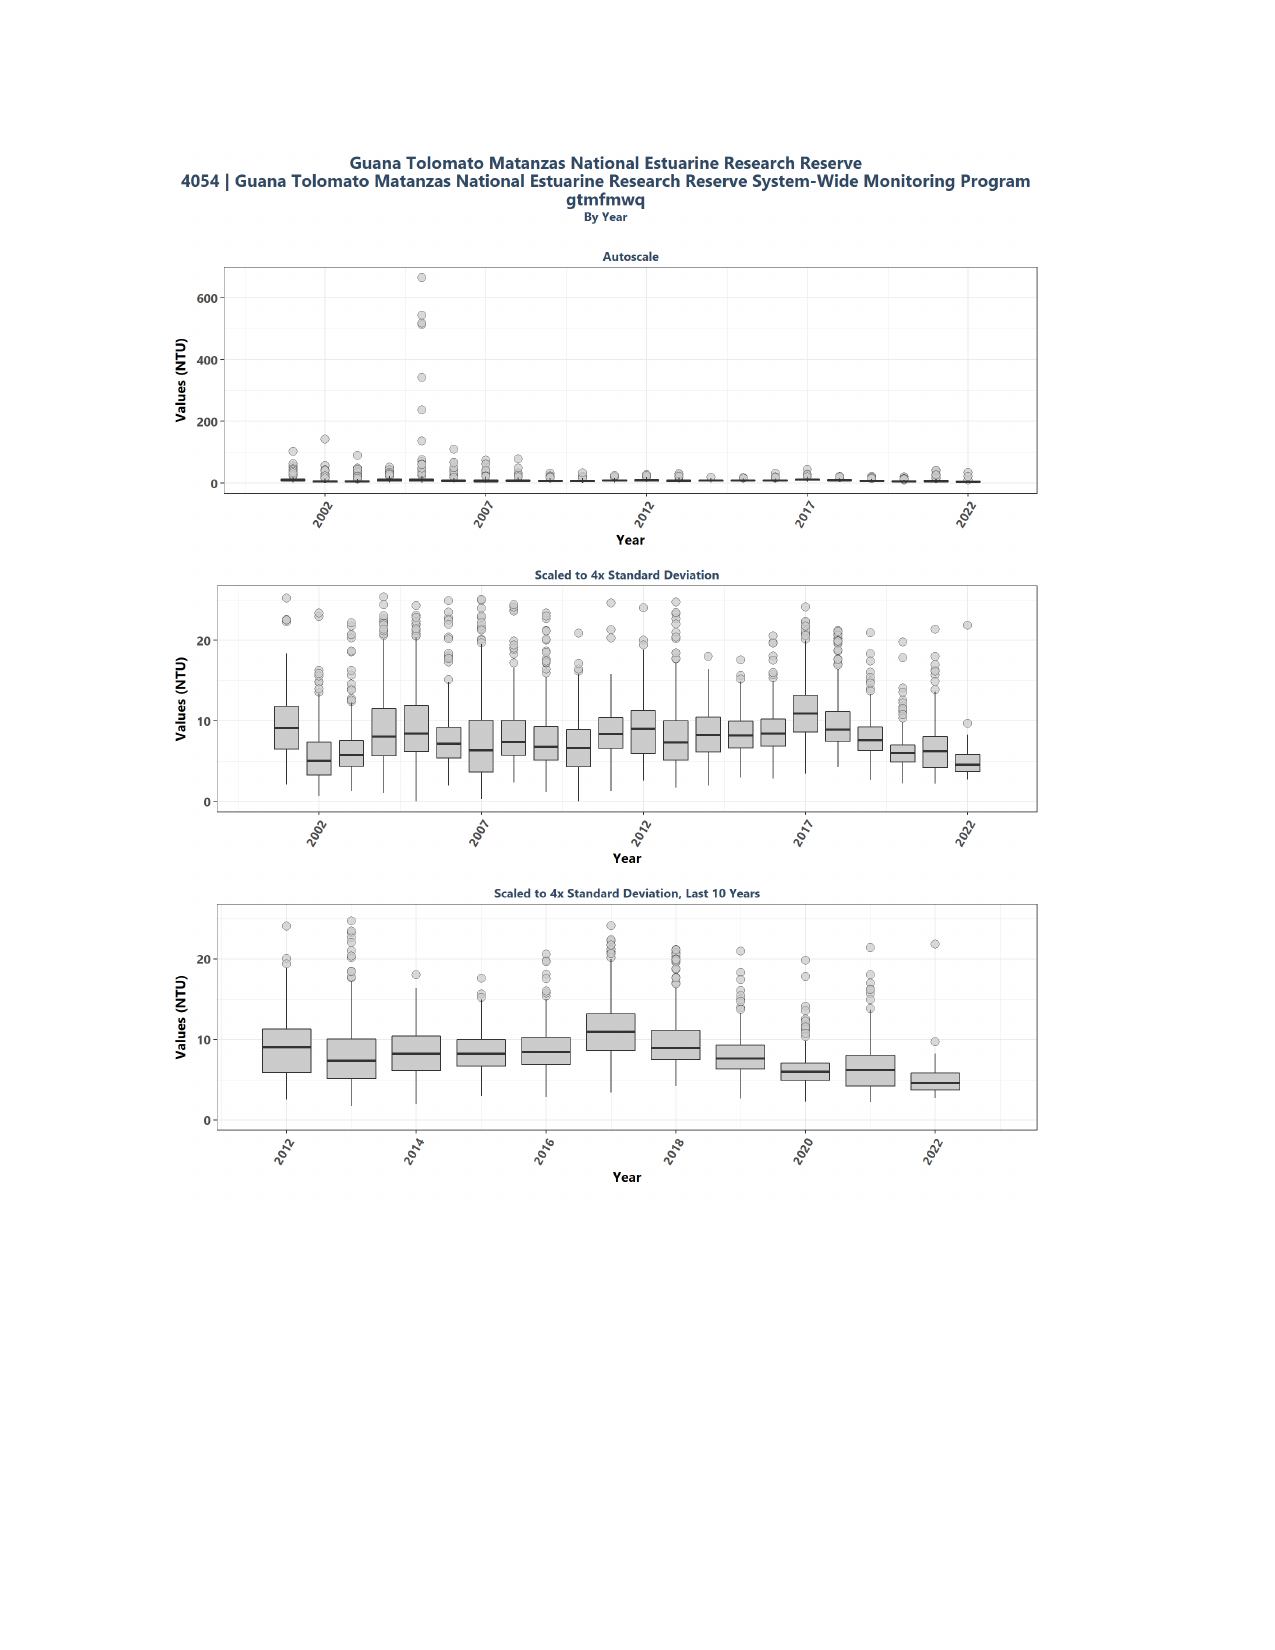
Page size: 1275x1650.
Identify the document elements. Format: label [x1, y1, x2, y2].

picture [168, 150, 1044, 1200]
